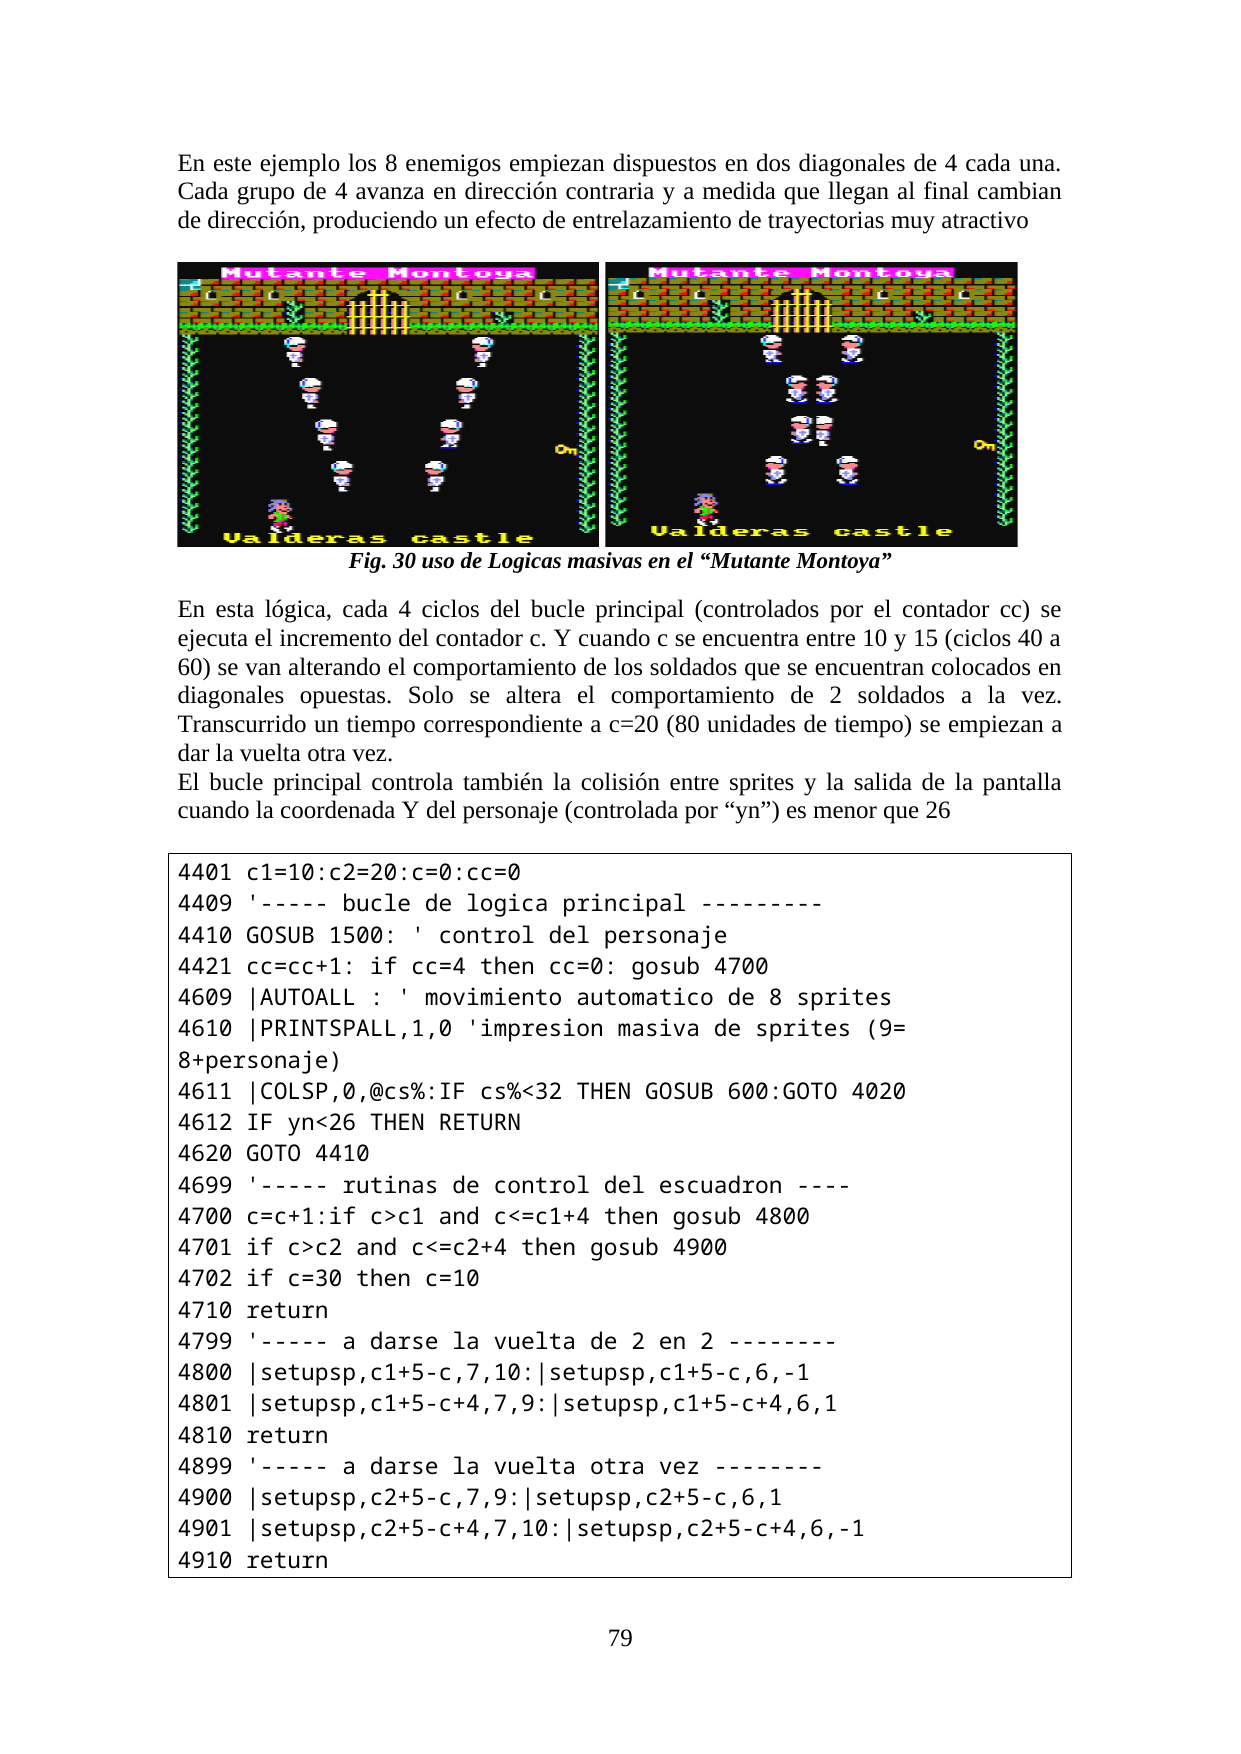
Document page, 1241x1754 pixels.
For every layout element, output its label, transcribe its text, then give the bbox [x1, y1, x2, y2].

text En este ejemplo los 8 enemigos empiezan dispuestos en dos diagonales de 4 cada una. Cada grupo de 4 avanza en dirección contraria y a medida que llegan al final cambian de dirección, produciendo un efecto de entrelazamiento de trayectorias muy atractivo [177, 148, 1063, 234]
text 4612 IF yn<26 THEN RETURN [177, 1106, 1063, 1137]
picture [177, 262, 599, 547]
text 4801 |setupsp,c1+5-c+4,7,9:|setupsp,c1+5-c+4,6,1 [177, 1387, 1063, 1418]
text 4901 |setupsp,c2+5-c+4,7,10:|setupsp,c2+5-c+4,6,-1 [177, 1512, 1063, 1540]
text 4610 |PRINTSPALL,1,0 'impresion masiva de sprites (9= 8+personaje) [177, 1012, 1063, 1075]
text 4701 if c>c2 and c<=c2+4 then gosub 4900 [177, 1231, 1063, 1262]
text 4700 c=c+1:if c>c1 and c<=c1+4 then gosub 4800 [177, 1200, 1063, 1231]
text 4401 c1=10:c2=20:c=0:cc=0 [169, 854, 1071, 887]
text 4900 |setupsp,c2+5-c,7,9:|setupsp,c2+5-c,6,1 [177, 1481, 1063, 1512]
text 4702 if c=30 then c=10 [177, 1262, 1063, 1293]
text 4800 |setupsp,c1+5-c,7,10:|setupsp,c1+5-c,6,-1 [177, 1356, 1063, 1387]
text 4699 '----- rutinas de control del escuadron ---- [177, 1168, 1063, 1200]
text 4799 '----- a darse la vuelta de 2 en 2 -------- [177, 1325, 1063, 1356]
text 4899 '----- a darse la vuelta otra vez -------- [177, 1450, 1063, 1481]
text 4611 |COLSP,0,@cs%:IF cs%<32 THEN GOSUB 600:GOTO 4020 [177, 1075, 1063, 1106]
text 4620 GOTO 4410 [177, 1137, 1063, 1168]
text 4410 GOSUB 1500: ' control del personaje [177, 918, 1063, 950]
text El bucle principal controla también la colisión entre sprites y la salida de la pantalla cuando la coordenada Y del personaje (controlada por “yn”) es menor que 26 [177, 767, 1063, 824]
text 4609 |AUTOALL : ' movimiento automatico de 8 sprites [177, 981, 1063, 1012]
text En esta lógica, cada 4 ciclos del bucle principal (controlados por el contador cc) se ejecuta el incremento del contador c. Y cuando c se encuentra entre 10 y 15 (ciclos 40 a 60) se van alterando el comportamiento de los soldados que se encuentran colocados en diagonales opuestas. Solo se altera el comportamiento de 2 soldados a la vez. Transcurrido un tiempo correspondiente a c=20 (80 unidades de tiempo) se empiezan a dar la vuelta otra vez. [177, 594, 1063, 767]
text 4421 cc=cc+1: if cc=4 then cc=0: gosub 4700 [177, 950, 1063, 981]
text 4409 '----- bucle de logica principal --------- [177, 887, 1063, 918]
text 4810 return [177, 1418, 1063, 1450]
picture [605, 262, 1018, 547]
text 4910 return [169, 1540, 1071, 1577]
text 4710 return [177, 1293, 1063, 1325]
